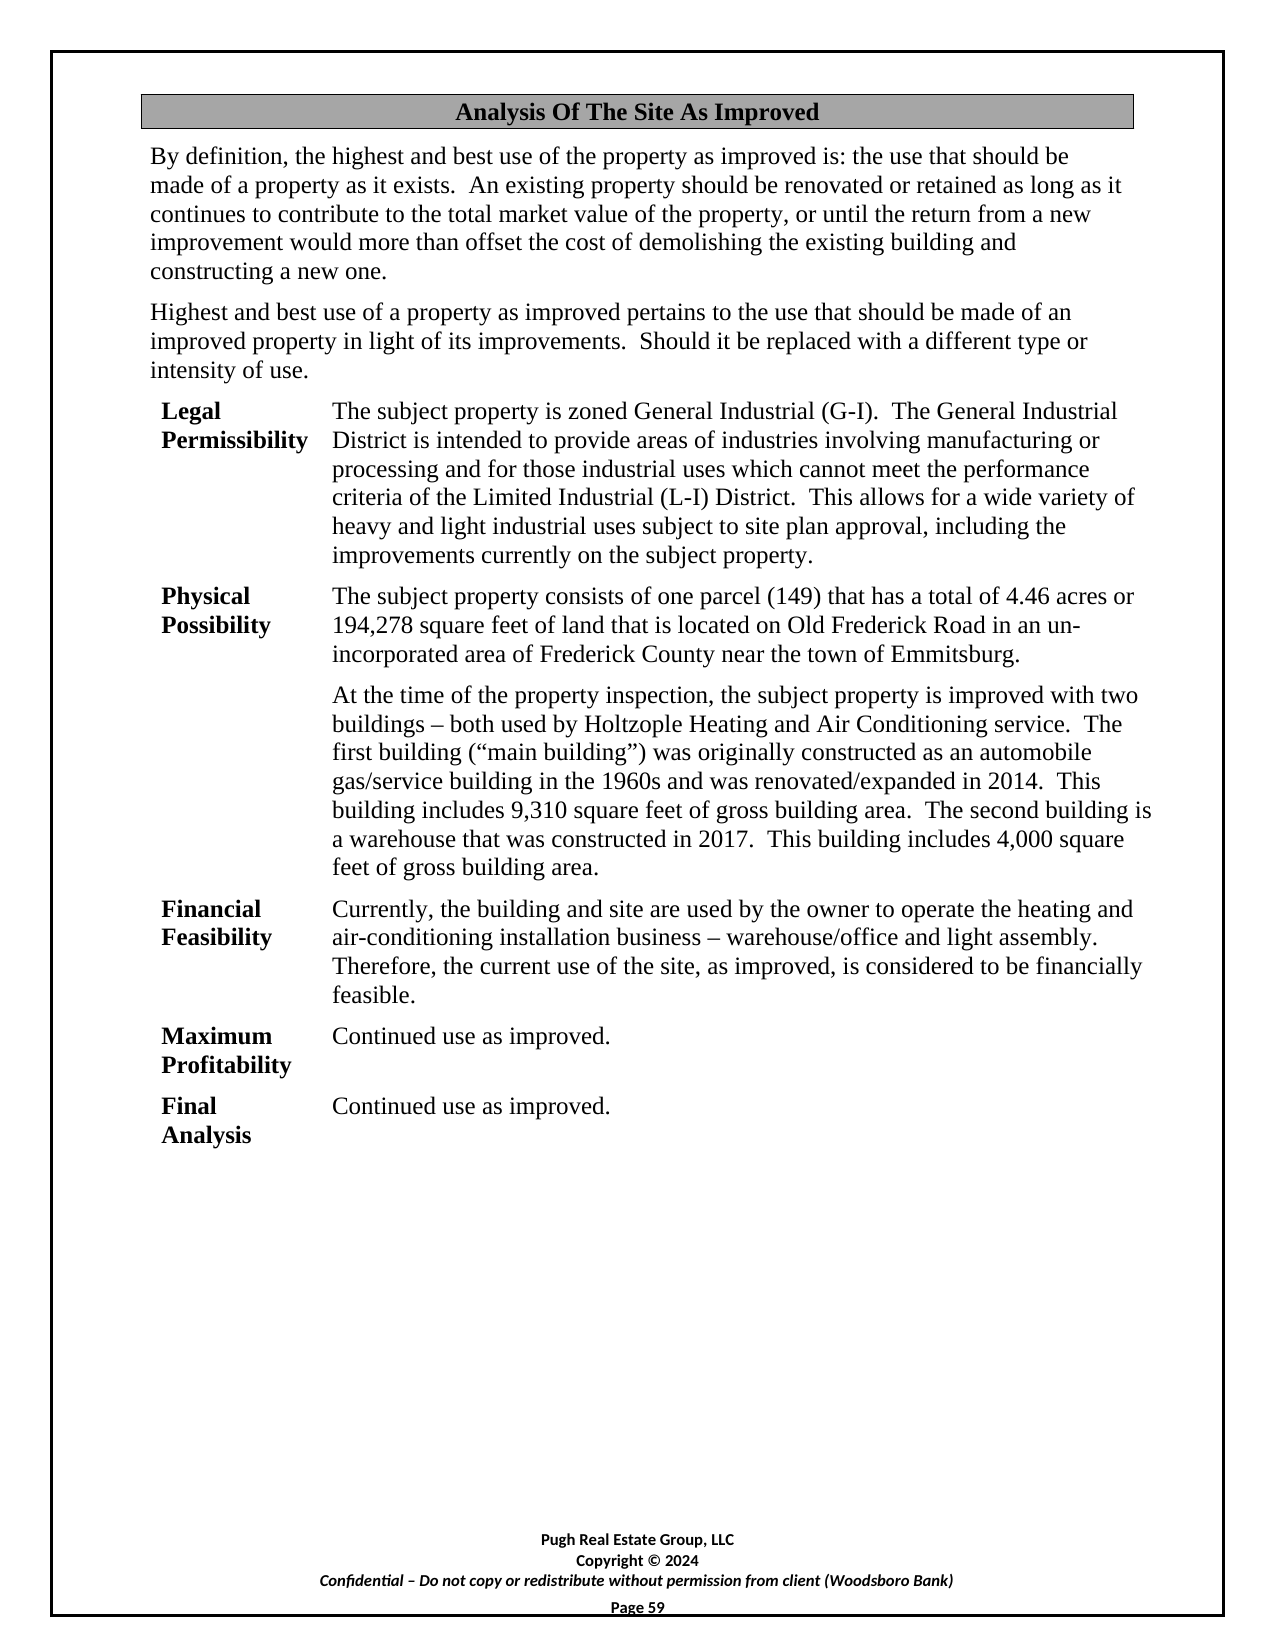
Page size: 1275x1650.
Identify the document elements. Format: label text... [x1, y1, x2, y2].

table_cell Continued use as improved. [321, 1079, 1164, 1149]
text By definition, the highest and best use of the property as improved is: the use that should be made of a property as it exists. An existing property should be renovated or retained as long as it continues to contribute to the total market value of the property, or until the return from a new improvement would more than offset the cost of demolishing the existing building and constructing a new one. [150, 141, 1125, 285]
text Highest and best use of a property as improved pertains to the use that should be made of an improved property in light of its improvements. Should it be replaced with a different type or intensity of use. [150, 297, 1125, 384]
table_cell Currently, the building and site are used by the owner to operate the heating and air-conditioning installation business – warehouse/office and light assembly. Therefore, the current use of the site, as improved, is considered to be financially feasible. [321, 881, 1164, 1009]
table_cell Maximum Profitability [150, 1009, 321, 1079]
table_cell Physical Possibility [150, 569, 321, 881]
text Analysis Of The Site As Improved [142, 95, 1133, 128]
table_header Legal Permissibility [150, 384, 321, 569]
table_cell Final Analysis [150, 1079, 321, 1149]
table_cell Continued use as improved. [321, 1009, 1164, 1079]
table_header The subject property is zoned General Industrial (G-I). The General Industrial District is intended to provide areas of industries involving manufacturing or processing and for those industrial uses which cannot meet the performance criteria of the Limited Industrial (L-I) District. This allows for a wide variety of heavy and light industrial uses subject to site plan approval, including the improvements currently on the subject property. [321, 384, 1164, 569]
table_cell Financial Feasibility [150, 881, 321, 1009]
table_cell The subject property consists of one parcel (149) that has a total of 4.46 acres or 194,278 square feet of land that is located on Old Frederick Road in an un-incorporated area of Frederick County near the town of Emmitsburg. At the time of the property inspection, the subject property is improved with two buildings – both used by Holtzople Heating and Air Conditioning service. The first building (“main building”) was originally constructed as an automobile gas/service building in the 1960s and was renovated/expanded in 2014. This building includes 9,310 square feet of gross building area. The second building is a warehouse that was constructed in 2017. This building includes 4,000 square feet of gross building area. [321, 569, 1164, 881]
